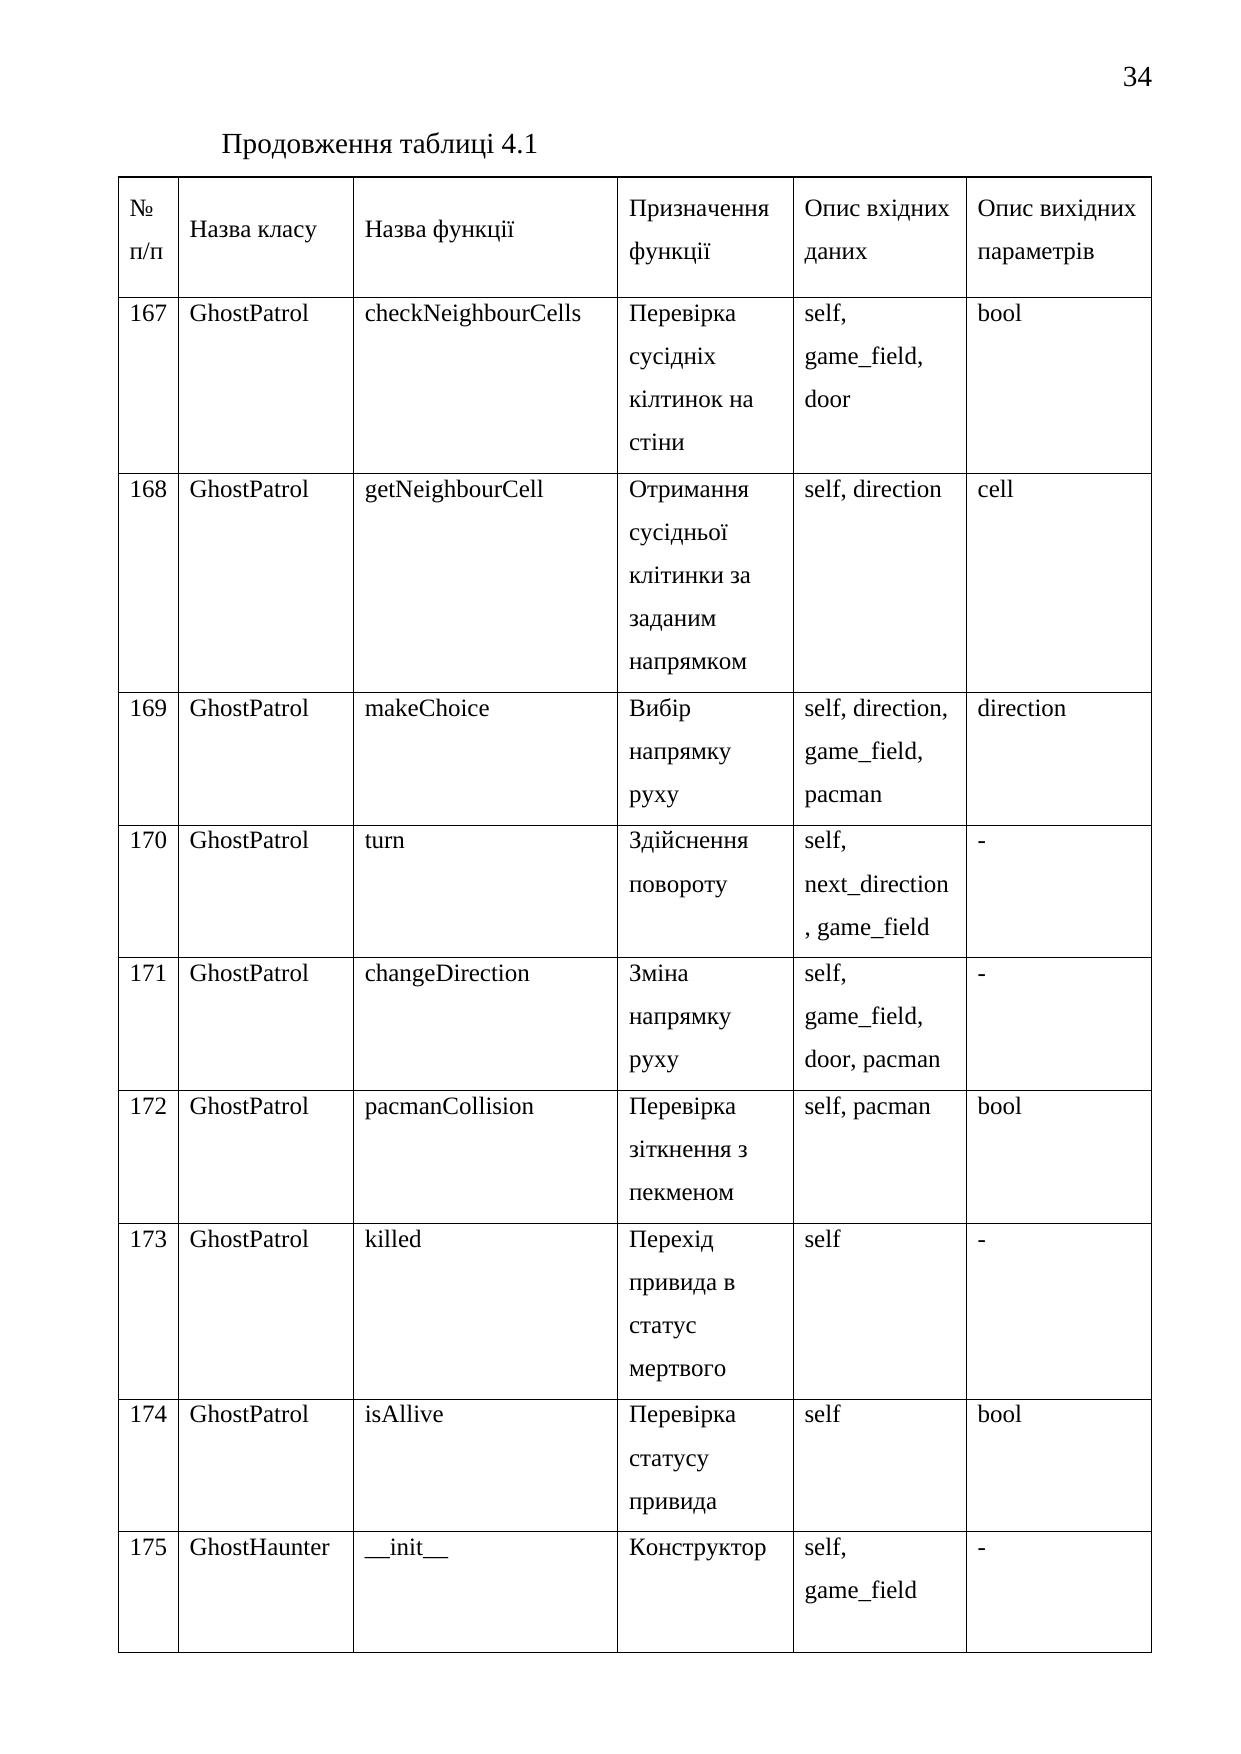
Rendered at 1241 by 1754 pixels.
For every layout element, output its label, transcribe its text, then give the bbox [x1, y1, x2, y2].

table_cell self, pacman [794, 1091, 966, 1223]
table_cell 174 [119, 1400, 178, 1531]
table_cell Перевірка статусу привида [618, 1400, 793, 1531]
table_cell 169 [119, 693, 178, 824]
table_cell 175 [119, 1532, 178, 1652]
text Продовження таблиці 4.1 [148, 126, 1152, 160]
table_cell self [794, 1224, 966, 1398]
table_cell GhostPatrol [179, 1400, 353, 1531]
table_cell self, direction, game_field, pacman [794, 693, 966, 824]
table_cell bool [967, 1091, 1151, 1223]
table_cell Перехід привида в статус мертвого [618, 1224, 793, 1398]
table_cell Зміна напрямку руху [618, 958, 793, 1090]
table_cell 167 [119, 298, 178, 473]
table_cell pacmanCollision [354, 1091, 617, 1223]
table_cell bool [967, 1400, 1151, 1531]
table_cell GhostPatrol [179, 474, 353, 692]
table_cell - [967, 1224, 1151, 1398]
table_cell GhostPatrol [179, 693, 353, 824]
table_cell makeChoice [354, 693, 617, 824]
table_cell GhostPatrol [179, 1091, 353, 1223]
table_cell Отримання сусідньої клітинки за заданим напрямком [618, 474, 793, 692]
table_cell self, game_field, door [794, 298, 966, 473]
table_cell self, direction [794, 474, 966, 692]
table_cell 172 [119, 1091, 178, 1223]
table_header Опис вихідних параметрів [967, 178, 1151, 297]
table_cell isAllive [354, 1400, 617, 1531]
table_cell getNeighbourCell [354, 474, 617, 692]
table_cell Перевірка зіткнення з пекменом [618, 1091, 793, 1223]
table_cell 168 [119, 474, 178, 692]
table_cell direction [967, 693, 1151, 824]
table_cell - [967, 958, 1151, 1090]
table_header Призначення функції [618, 178, 793, 297]
table_cell GhostHaunter [179, 1532, 353, 1652]
table_cell - [967, 1532, 1151, 1652]
table_cell 170 [119, 826, 178, 957]
table_header № п/п [119, 178, 178, 297]
table_cell self [794, 1400, 966, 1531]
table_cell 171 [119, 958, 178, 1090]
table_cell Перевірка сусідніх кілтинок на стіни [618, 298, 793, 473]
table_cell GhostPatrol [179, 1224, 353, 1398]
table_cell Здійснення повороту [618, 826, 793, 957]
table_cell self, next_direction, game_field [794, 826, 966, 957]
table_cell changeDirection [354, 958, 617, 1090]
table_cell killed [354, 1224, 617, 1398]
table_cell GhostPatrol [179, 298, 353, 473]
table_cell bool [967, 298, 1151, 473]
table_cell Конструктор [618, 1532, 793, 1652]
table_cell self, game_field [794, 1532, 966, 1652]
table_cell checkNeighbourCells [354, 298, 617, 473]
table_cell GhostPatrol [179, 958, 353, 1090]
table_cell __init__ [354, 1532, 617, 1652]
table_cell - [967, 826, 1151, 957]
table_cell GhostPatrol [179, 826, 353, 957]
table_header Назва класу [179, 178, 353, 297]
table_cell cell [967, 474, 1151, 692]
table_cell turn [354, 826, 617, 957]
table_cell 173 [119, 1224, 178, 1398]
table_cell self, game_field, door, pacman [794, 958, 966, 1090]
table_header Опис вхідних даних [794, 178, 966, 297]
table_cell Вибір напрямку руху [618, 693, 793, 824]
table_header Назва функції [354, 178, 617, 297]
